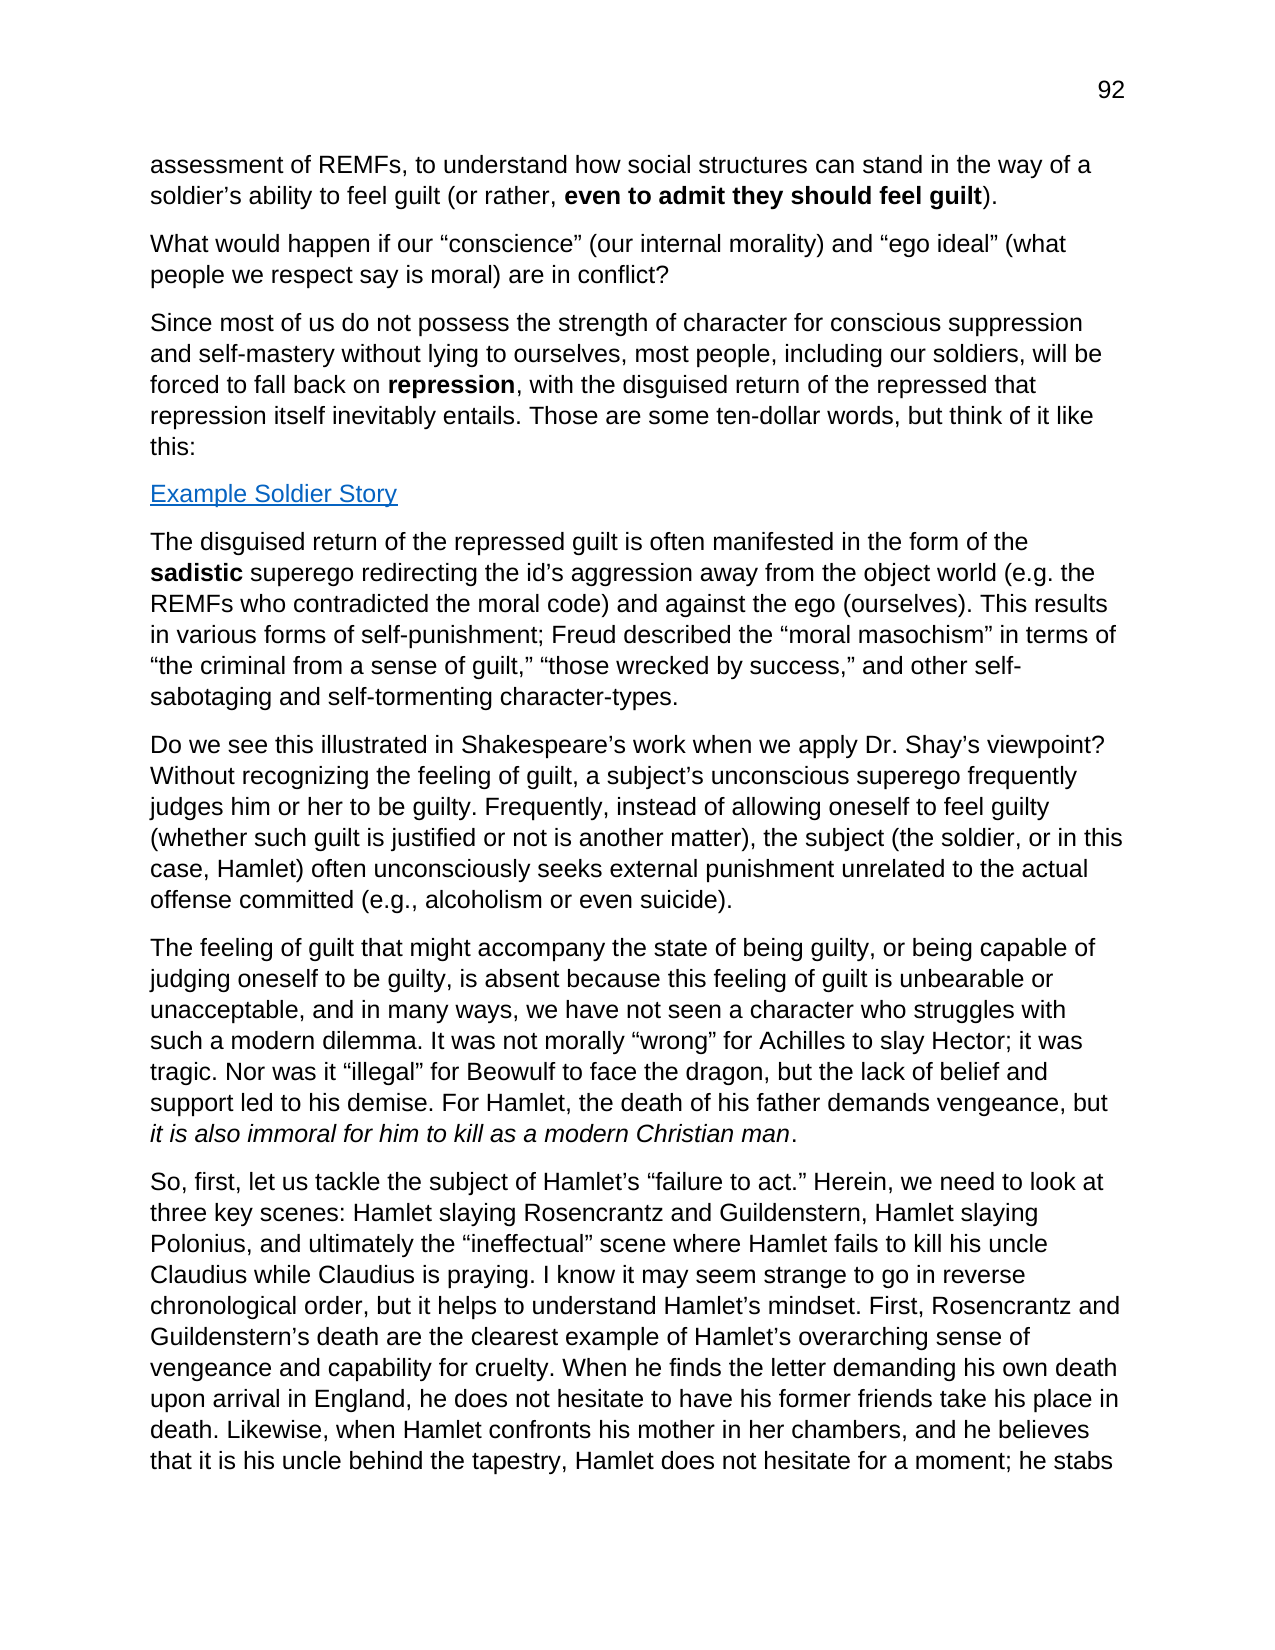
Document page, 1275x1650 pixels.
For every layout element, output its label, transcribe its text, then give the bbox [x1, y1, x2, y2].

text Do we see this illustrated in Shakespeare’s work when we apply Dr. Shay’s viewpoint? Without recognizing the feeling of guilt, a subject’s unconscious superego frequently judges him or her to be guilty. Frequently, instead of allowing oneself to feel guilty (whether such guilt is justified or not is another matter), the subject (the soldier, or in this case, Hamlet) often unconsciously seeks external punishment unrelated to the actual offense committed (e.g., alcoholism or even suicide). [150, 730, 1125, 914]
text Example Soldier Story [150, 479, 1125, 508]
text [150, 1167, 1125, 1475]
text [150, 150, 1125, 210]
text The feeling of guilt that might accompany the state of being guilty, or being capable of judging oneself to be guilty, is absent because this feeling of guilt is unbearable or unacceptable, and in many ways, we have not seen a character who struggles with such a modern dilemma. It was not morally “wrong” for Achilles to slay Hector; it was tragic. Nor was it “illegal” for Beowulf to face the dragon, but the lack of belief and support led to his demise. For Hamlet, the death of his father demands vengeance, but it is also immoral for him to kill as a modern Christian man. [150, 933, 1125, 1148]
text What would happen if our “conscience” (our internal morality) and “ego ideal” (what people we respect say is moral) are in conflict? [150, 229, 1125, 288]
text Since most of us do not possess the strength of character for conscious suppression and self-mastery without lying to ourselves, most people, including our soldiers, will be forced to fall back on repression, with the disguised return of the repressed that repression itself inevitably entails. Those are some ten-dollar words, but think of it like this: [150, 307, 1125, 460]
text The disguised return of the repressed guilt is often manifested in the form of the sadistic superego redirecting the id’s aggression away from the object world (e.g. the REMFs who contradicted the moral code) and against the ego (ourselves). This results in various forms of self-punishment; Freud described the “moral masochism” in terms of “the criminal from a sense of guilt,” “those wrecked by success,” and other self-sabotaging and self-tormenting character-types. [150, 527, 1125, 711]
